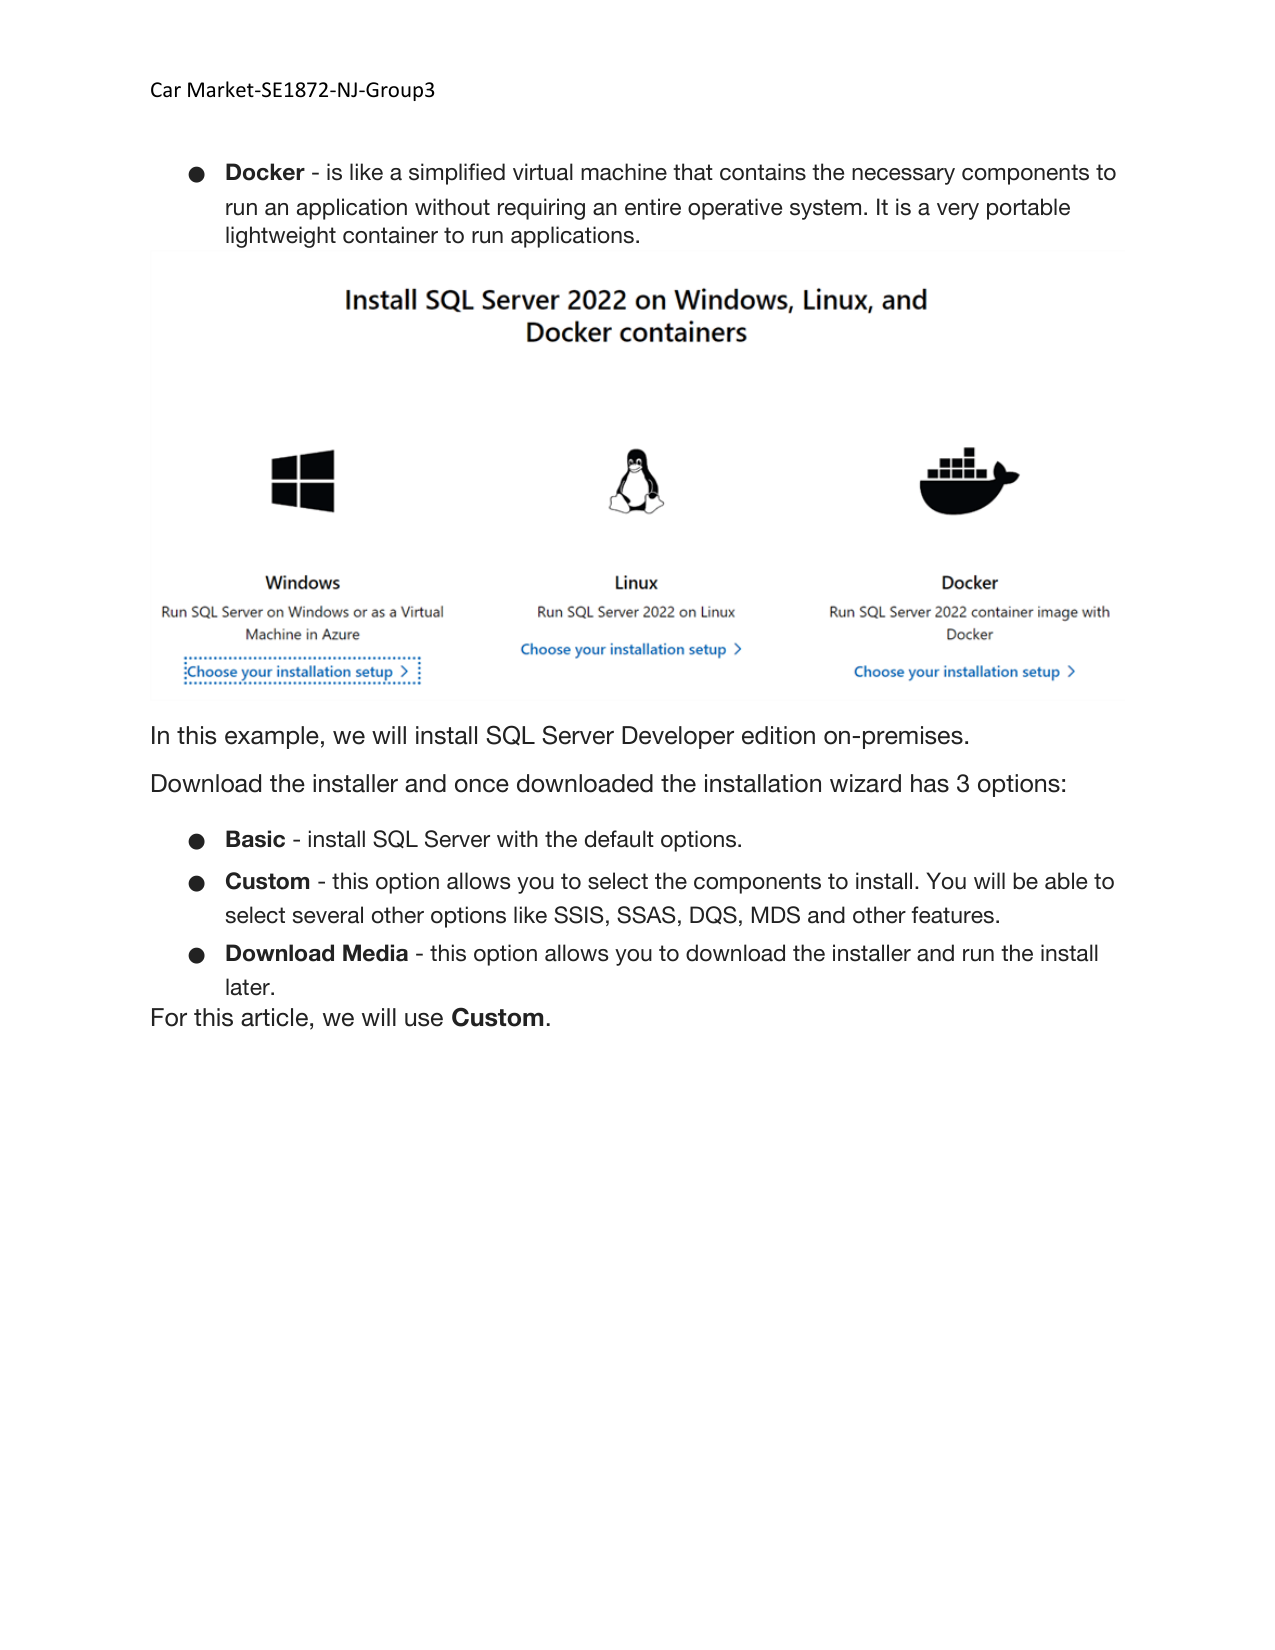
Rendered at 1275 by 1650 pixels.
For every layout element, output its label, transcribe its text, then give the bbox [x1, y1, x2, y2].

list Basic - install SQL Server with the default options. [187, 816, 1125, 859]
text For this article, we will use Custom. [150, 1002, 1125, 1033]
list Download Media - this option allows you to download the installer and run the install later. [187, 930, 1125, 1002]
text Download the installer and once downloaded the installation wizard has 3 options: [150, 768, 1125, 799]
list Custom - this option allows you to select the components to install. You will be able to select several other options like SSIS, SSAS, DQS, MDS and other features. [187, 859, 1125, 930]
list Docker - is like a simplified virtual machine that contains the necessary components to run an application without requiring an entire operative system. It is a very portable lightweight container to run applications. [187, 150, 1125, 250]
picture [150, 250, 1125, 701]
text In this example, we will install SQL Server Developer edition on-premises. [150, 720, 1125, 751]
